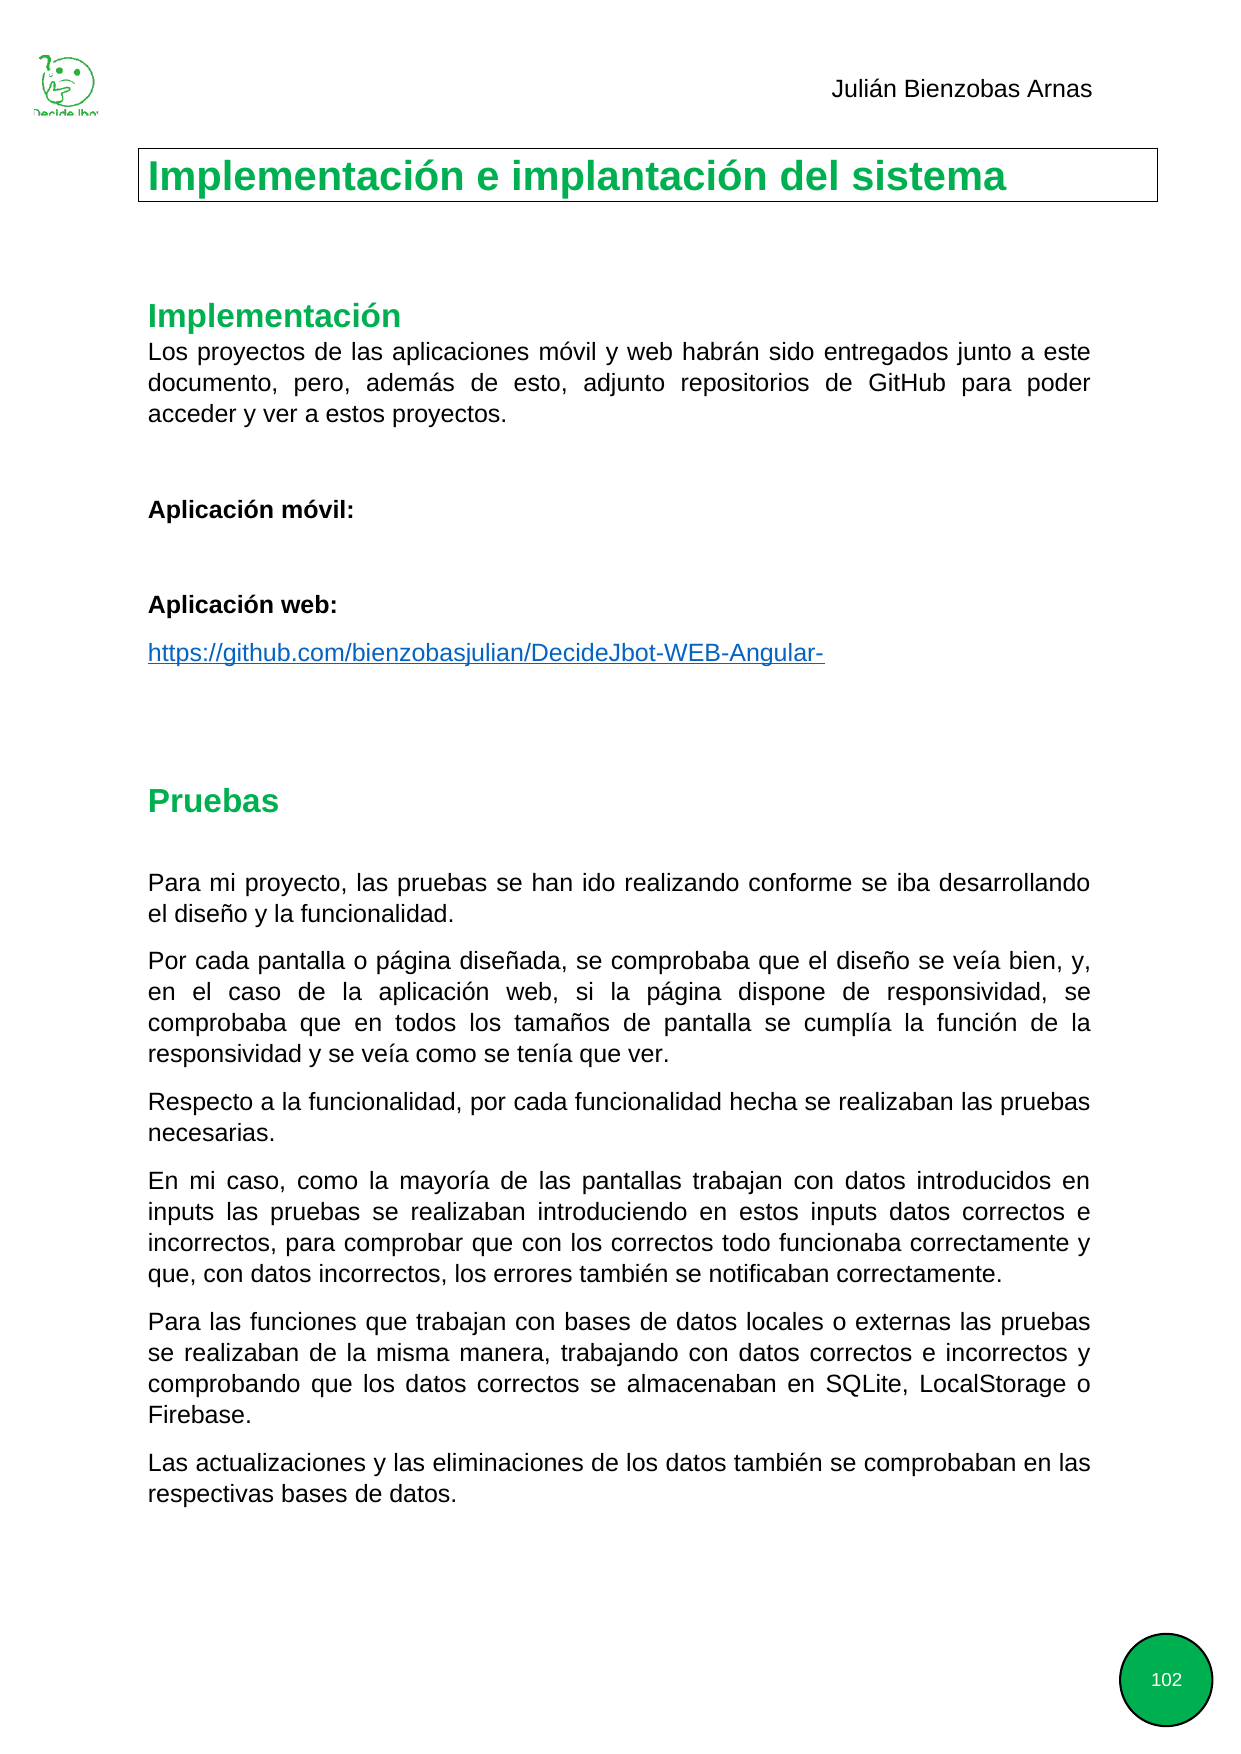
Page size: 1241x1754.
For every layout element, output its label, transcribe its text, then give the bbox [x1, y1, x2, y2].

subtitle Implementación e implantación del sistema [139, 149, 1157, 201]
text En mi caso, como la mayoría de las pantallas trabajan con datos introducidos en inputs las pruebas se realizaban introduciendo en estos inputs datos correctos e incorrectos, para comprobar que con los correctos todo funcionaba correctamente y que, con datos incorrectos, los errores también se notificaban correctamente. [148, 1166, 1092, 1288]
text Para mi proyecto, las pruebas se han ido realizando conforme se iba desarrollando el diseño y la funcionalidad. [148, 868, 1092, 927]
picture [32, 55, 99, 114]
text Por cada pantalla o página diseñada, se comprobaba que el diseño se veía bien, y, en el caso de la aplicación web, si la página dispone de responsividad, se comprobaba que en todos los tamaños de pantalla se cumplía la función de la responsividad y se veía como se tenía que ver. [148, 946, 1092, 1068]
text https://github.com/bienzobasjulian/DecideJbot-WEB-Angular- [148, 638, 1092, 667]
text Las actualizaciones y las eliminaciones de los datos también se comprobaban en las respectivas bases de datos. [148, 1448, 1092, 1507]
subtitle Implementación [148, 296, 1092, 334]
text Aplicación móvil: [148, 495, 1092, 523]
subtitle Pruebas [148, 781, 1092, 819]
text Los proyectos de las aplicaciones móvil y web habrán sido entregados junto a este documento, pero, además de esto, adjunto repositorios de GitHub para poder acceder y ver a estos proyectos. [148, 337, 1092, 428]
text Para las funciones que trabajan con bases de datos locales o externas las pruebas se realizaban de la misma manera, trabajando con datos correctos e incorrectos y comprobando que los datos correctos se almacenaban en SQLite, LocalStorage o Firebase. [148, 1307, 1092, 1429]
text Respecto a la funcionalidad, por cada funcionalidad hecha se realizaban las pruebas necesarias. [148, 1087, 1092, 1147]
text Aplicación web: [148, 590, 1092, 619]
